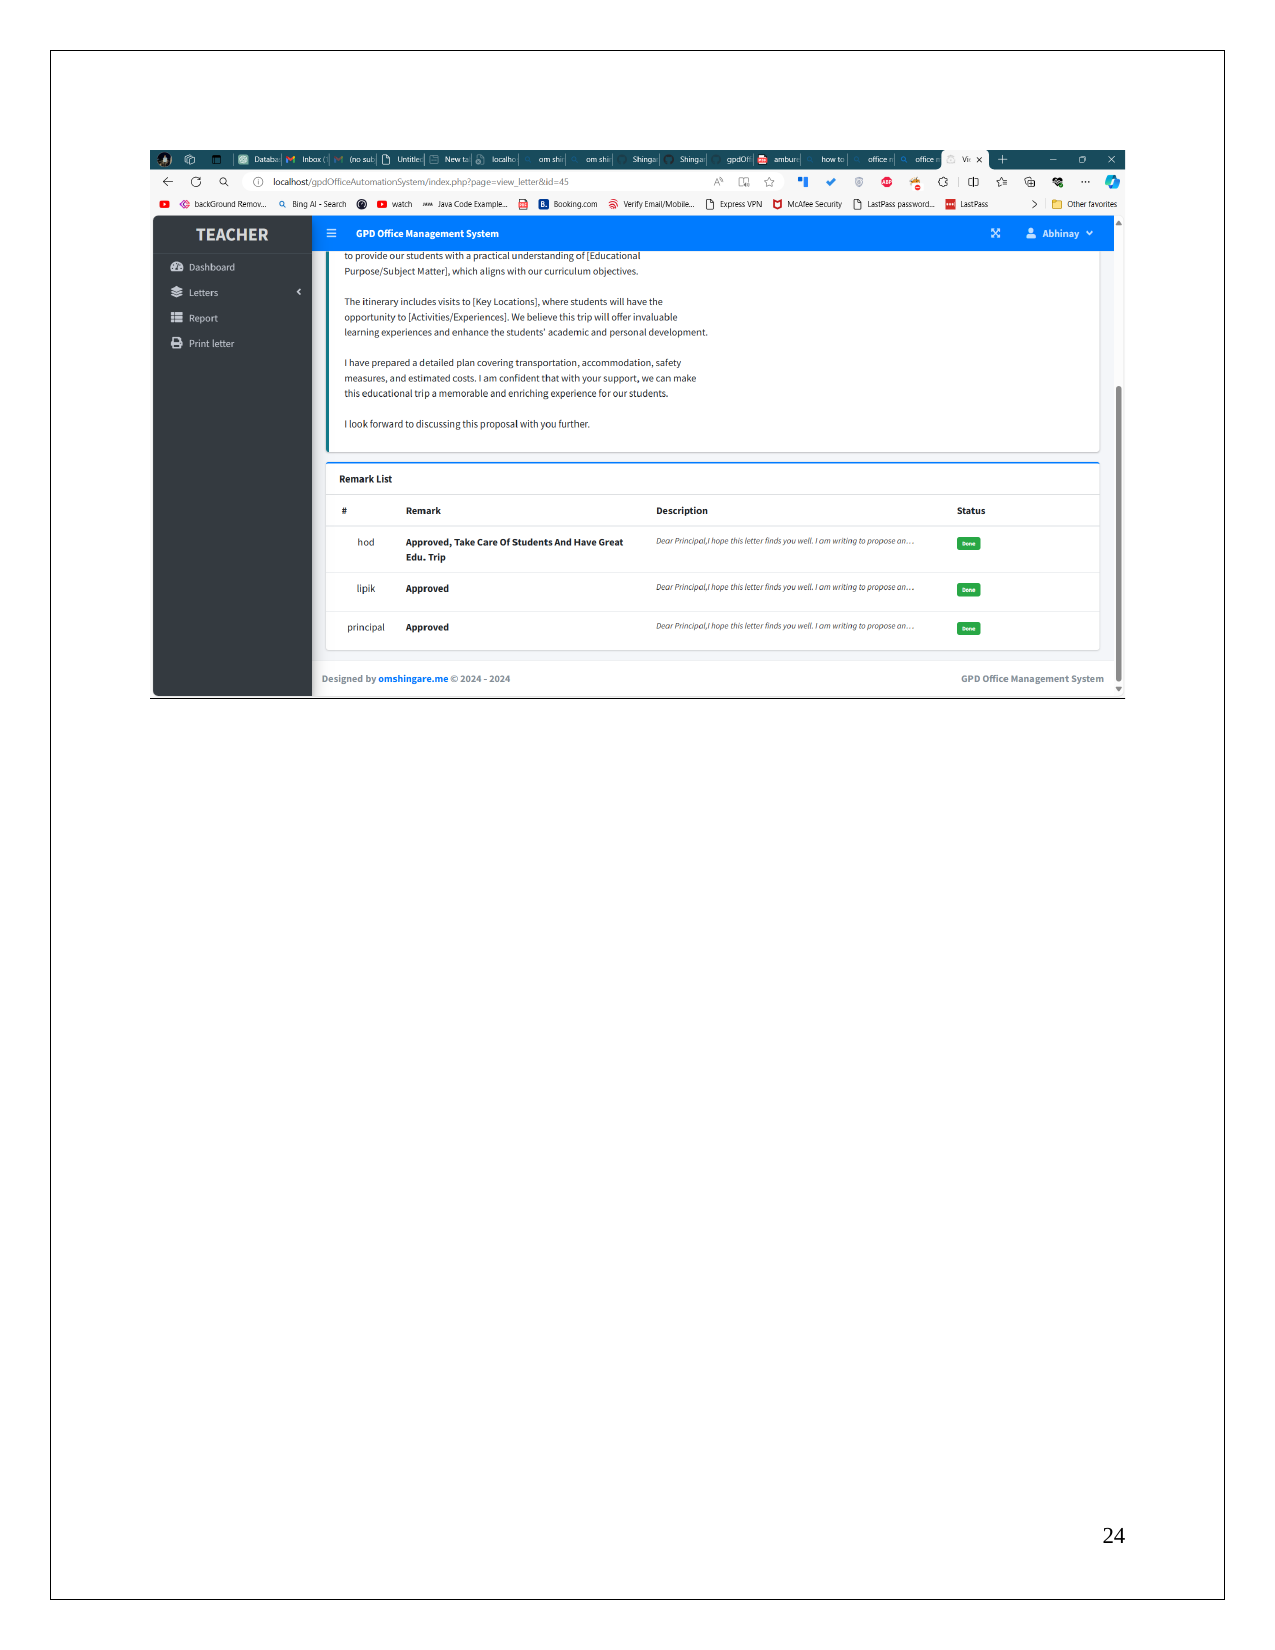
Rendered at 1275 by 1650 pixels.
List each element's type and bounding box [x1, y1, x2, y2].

picture [150, 150, 1125, 699]
